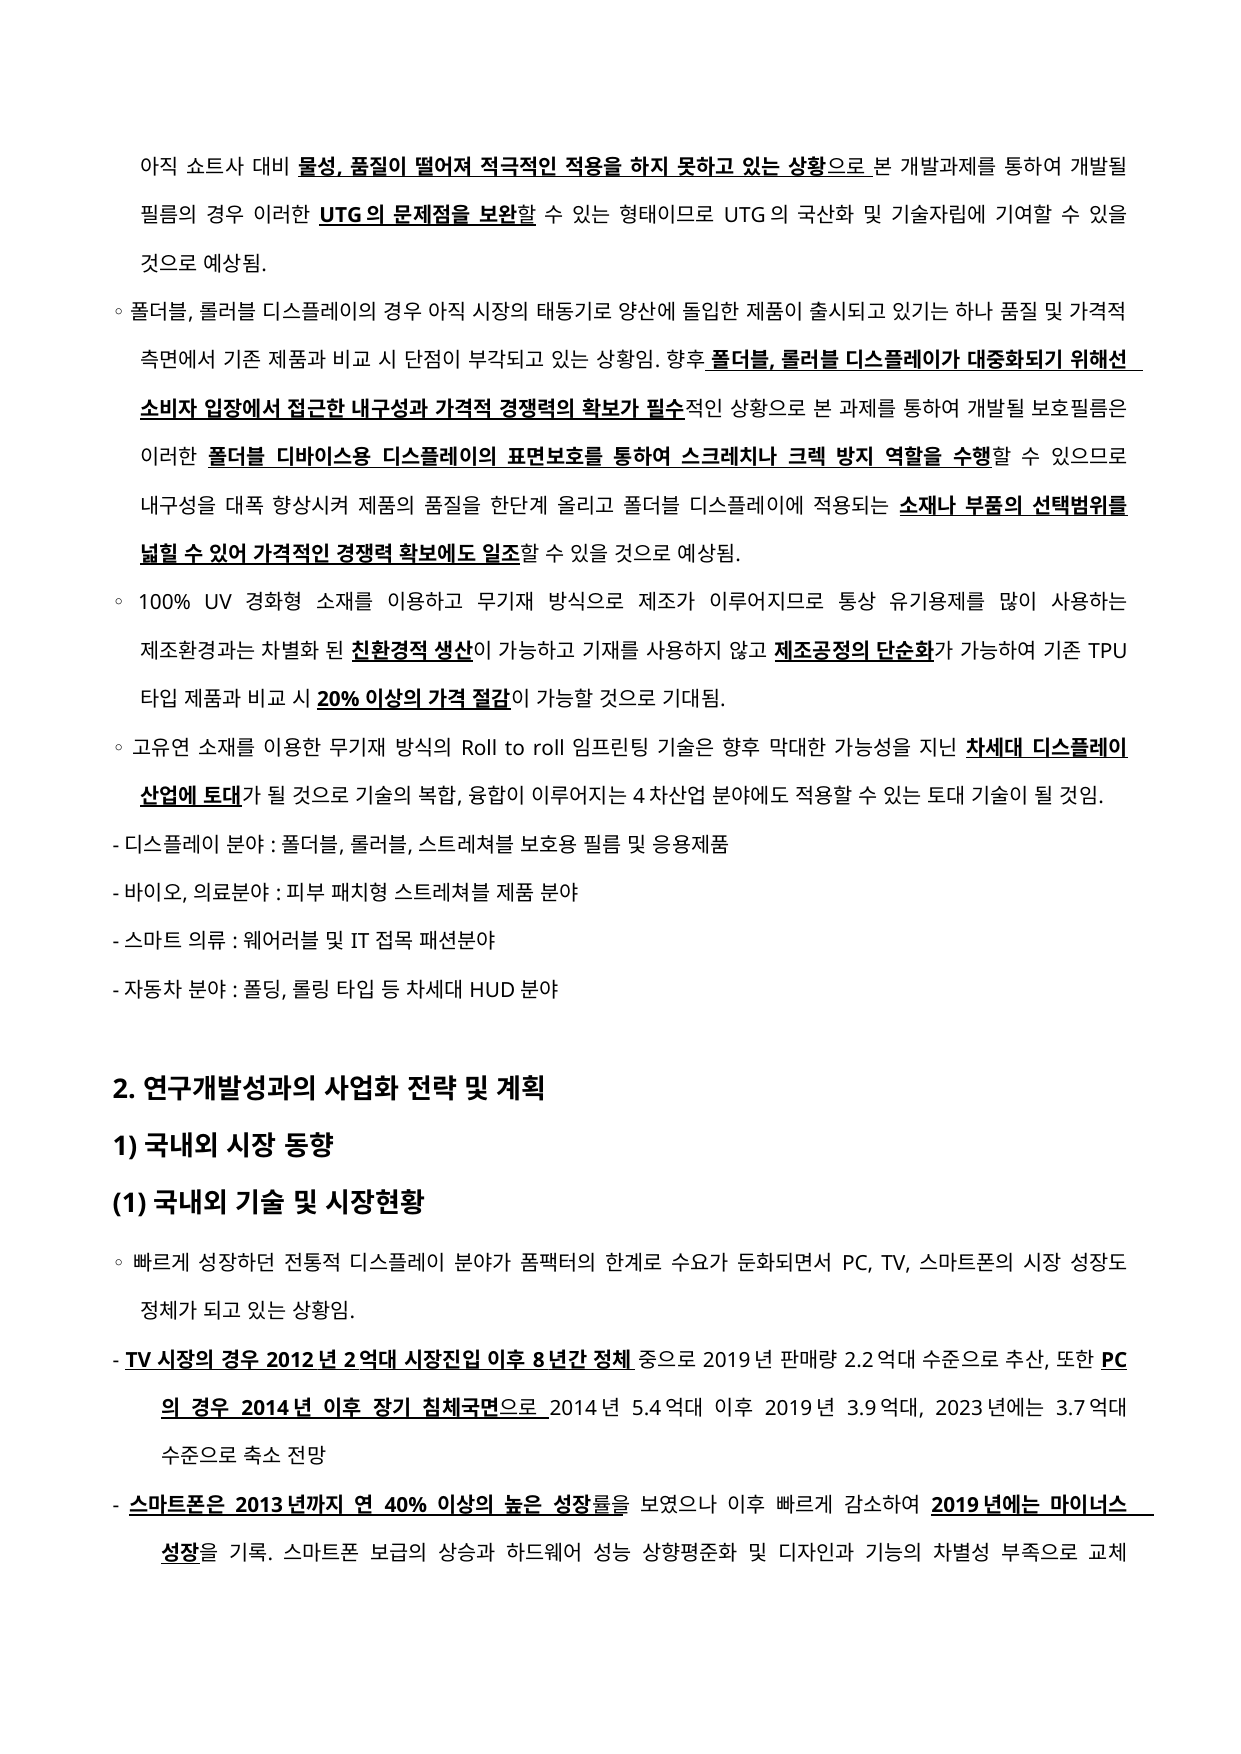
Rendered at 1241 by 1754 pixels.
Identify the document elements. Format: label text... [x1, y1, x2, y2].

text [112, 150, 1128, 277]
text - 디스플레이 분야 : 폴더블, 롤러블, 스트레쳐블 보호용 필름 및 응용제품 [112, 828, 1128, 858]
text - 자동차 분야 : 폴딩, 롤링 타입 등 차세대 HUD 분야 [112, 973, 1128, 1003]
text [112, 1488, 1128, 1567]
text ◦ 100% UV 경화형 소재를 이용하고 무기재 방식으로 제조가 이루어지므로 통상 유기용제를 많이 사용하는 제조환경과는 차별화 된 친환경적 생산이 가능하고 기재를 사용하지 않고 제조공정의 단순화가 가능하여 기존 TPU 타입 제품과 비교 시 20% 이상의 가격 절감이 가능할 것으로 기대됨. [112, 586, 1128, 713]
text - 스마트 의류 : 웨어러블 및 IT 접목 패션분야 [112, 925, 1128, 955]
text - TV 시장의 경우 2012년 2억대 시장진입 이후 8년간 정체 중으로 2019년 판매량 2.2억대 수준으로 추산, 또한 PC의 경우 2014년 이후 장기 침체국면으로 2014년 5.4억대 이후 2019년 3.9억대, 2023년에는 3.7억대 수준으로 축소 전망 [112, 1343, 1128, 1470]
text ◦ 고유연 소재를 이용한 무기재 방식의 Roll to roll 임프린팅 기술은 향후 막대한 가능성을 지닌 차세대 디스플레이 산업에 토대가 될 것으로 기술의 복합, 융합이 이루어지는 4차산업 분야에도 적용할 수 있는 토대 기술이 될 것임. [112, 731, 1128, 810]
text - 바이오, 의료분야 : 피부 패치형 스트레쳐블 제품 분야 [112, 876, 1128, 907]
text ◦ 빠르게 성장하던 전통적 디스플레이 분야가 폼팩터의 한계로 수요가 둔화되면서 PC, TV, 스마트폰의 시장 성장도 정체가 되고 있는 상황임. [112, 1246, 1128, 1325]
text ◦ 폴더블, 롤러블 디스플레이의 경우 아직 시장의 태동기로 양산에 돌입한 제품이 출시되고 있기는 하나 품질 및 가격적 측면에서 기존 제품과 비교 시 단점이 부각되고 있는 상황임. 향후 폴더블, 롤러블 디스플레이가 대중화되기 위해선 소비자 입장에서 접근한 내구성과 가격적 경쟁력의 확보가 필수적인 상황으로 본 과제를 통하여 개발될 보호필름은 이러한 폴더블 디바이스용 디스플레이의 표면보호를 통하여 스크레치나 크렉 방지 역할을 수행할 수 있으므로 내구성을 대폭 향상시켜 제품의 품질을 한단계 올리고 폴더블 디스플레이에 적용되는 소재나 부품의 선택범위를 넓힐 수 있어 가격적인 경쟁력 확보에도 일조할 수 있을 것으로 예상됨. [112, 295, 1128, 567]
text 2. 연구개발성과의 사업화 전략 및 계획 [112, 1067, 1128, 1106]
text (1) 국내외 기술 및 시장현황 [112, 1181, 1128, 1220]
text 1) 국내외 시장 동향 [112, 1124, 1128, 1163]
